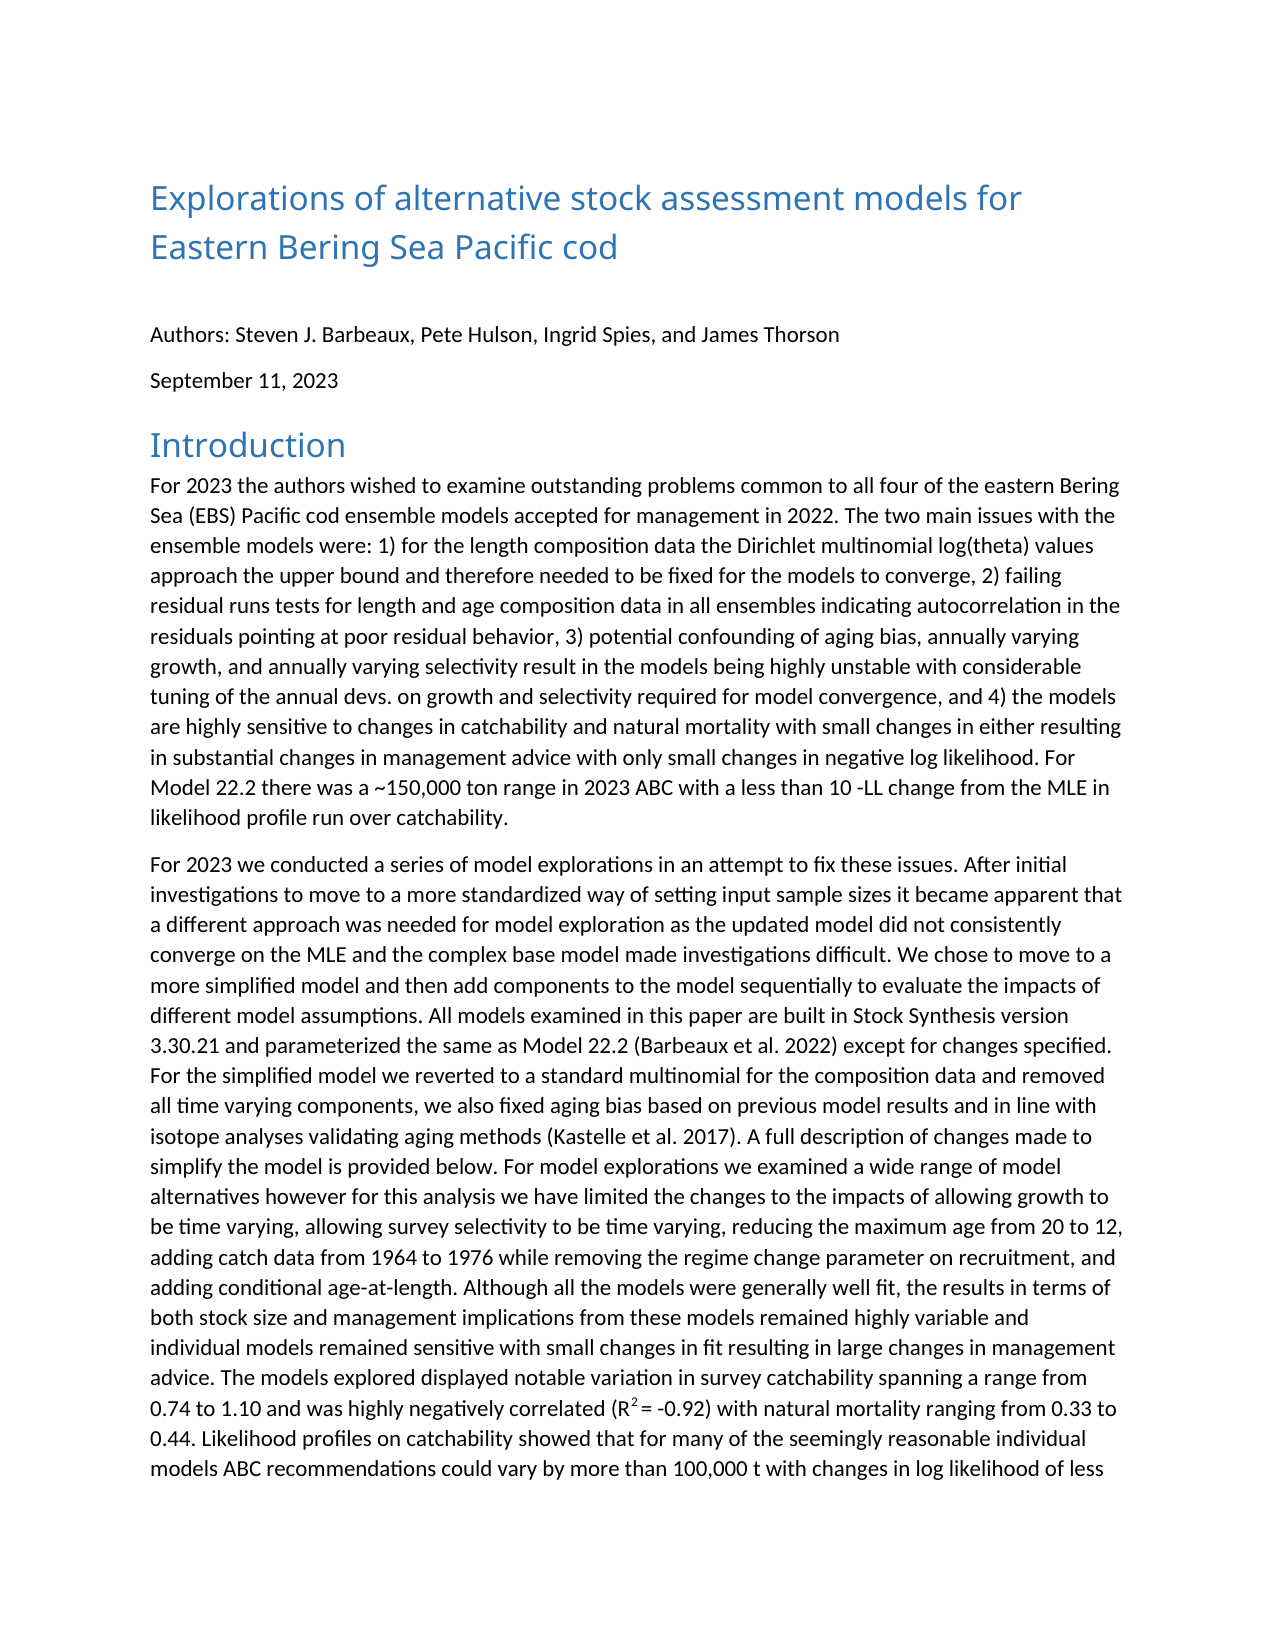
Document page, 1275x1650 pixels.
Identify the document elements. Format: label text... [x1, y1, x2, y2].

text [150, 850, 1125, 1482]
text September 11, 2023 [150, 367, 1125, 395]
text For 2023 the authors wished to examine outstanding problems common to all four of the eastern Bering Sea (EBS) Pacific cod ensemble models accepted for management in 2022. The two main issues with the ensemble models were: 1) for the length composition data the Dirichlet multinomial log(theta) values approach the upper bound and therefore needed to be fixed for the models to converge, 2) failing residual runs tests for length and age composition data in all ensembles indicating autocorrelation in the residuals pointing at poor residual behavior, 3) potential confounding of aging bias, annually varying growth, and annually varying selectivity result in the models being highly unstable with considerable tuning of the annual devs. on growth and selectivity required for model convergence, and 4) the models are highly sensitive to changes in catchability and natural mortality with small changes in either resulting in substantial changes in management advice with only small changes in negative log likelihood. For Model 22.2 there was a ~150,000 ton range in 2023 ABC with a less than 10 -LL change from the MLE in likelihood profile run over catchability. [150, 471, 1125, 831]
subtitle Explorations of alternative stock assessment models for Eastern Bering Sea Pacific cod [150, 175, 1125, 269]
text Authors: Steven J. Barbeaux, Pete Hulson, Ingrid Spies, and James Thorson [150, 320, 1125, 348]
subtitle Introduction [150, 422, 1125, 467]
